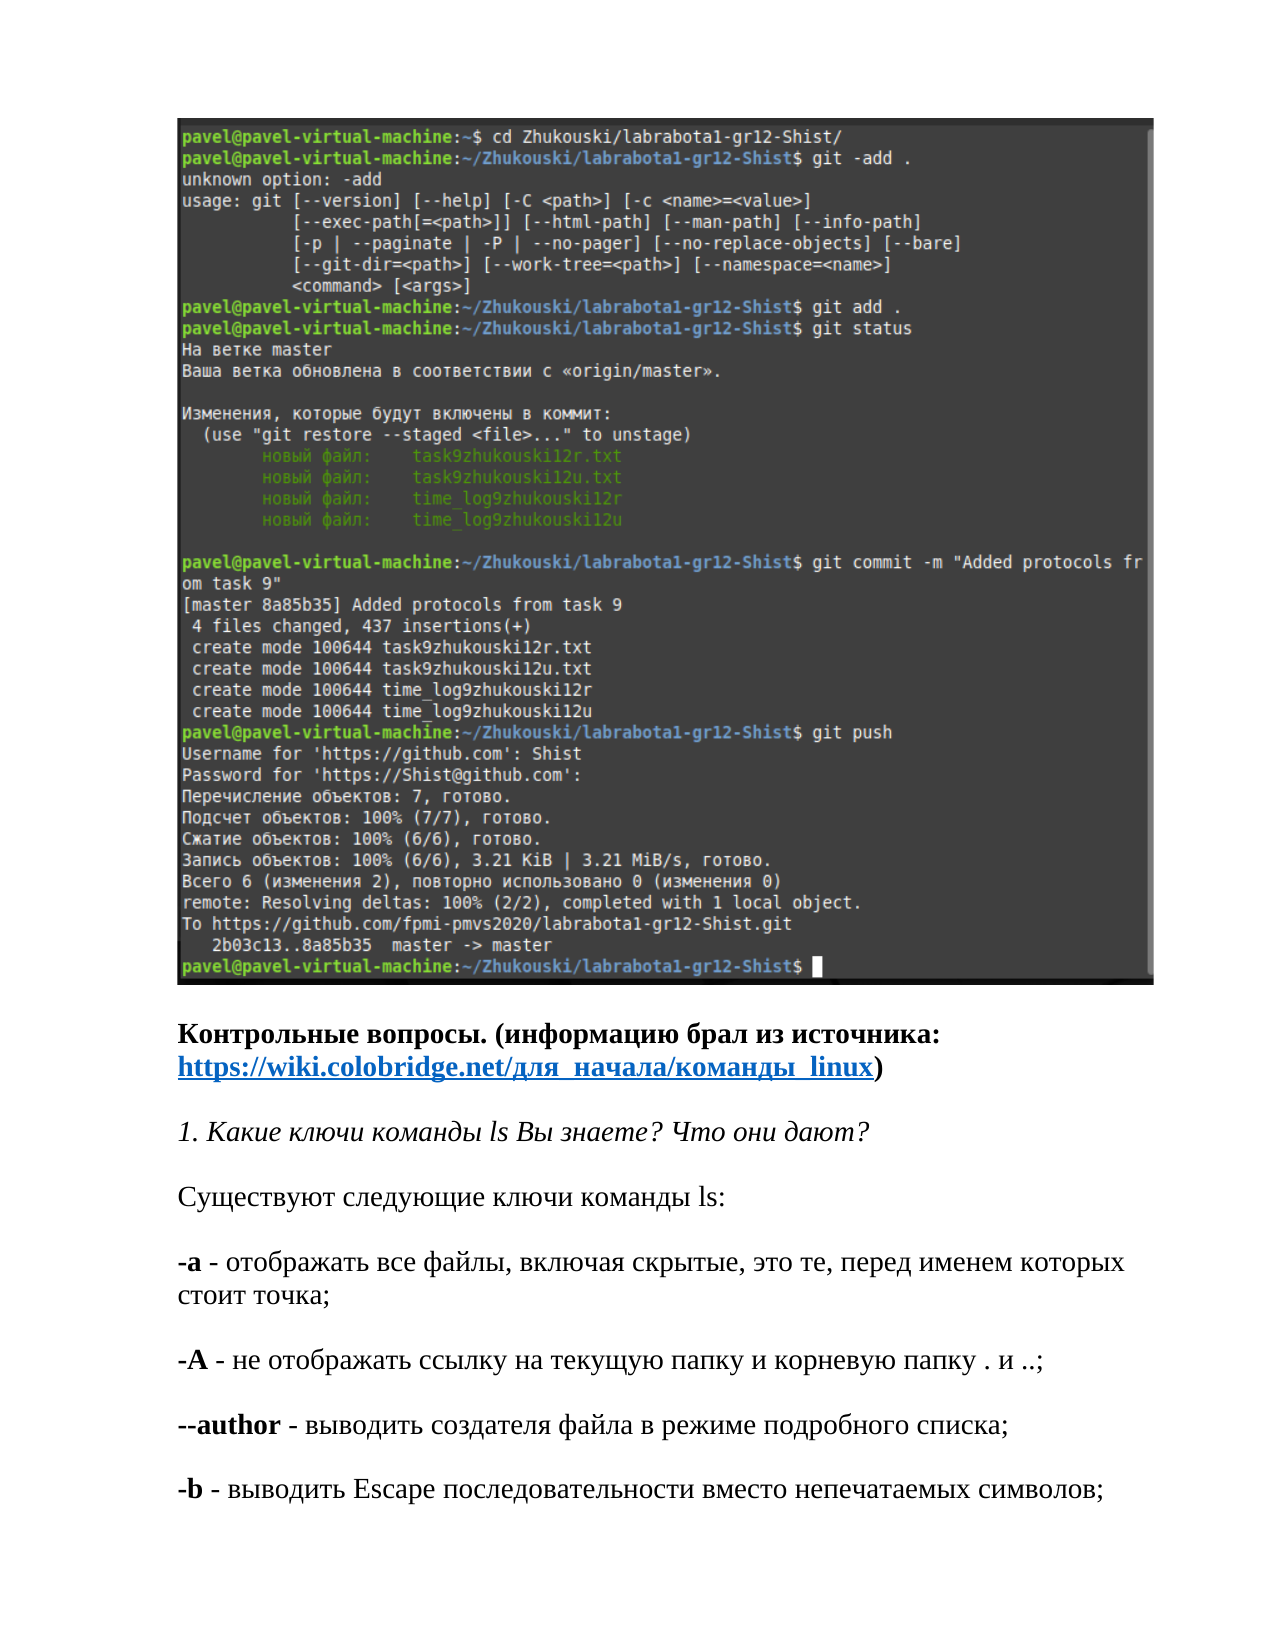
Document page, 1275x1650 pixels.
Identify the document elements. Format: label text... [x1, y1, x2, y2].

text -A - не отображать ссылку на текущую папку и корневую папку . и ..; [177, 1342, 1186, 1376]
text --author - выводить создателя файла в режиме подробного списка; [177, 1407, 1186, 1440]
picture [177, 118, 1154, 985]
text -b - выводить Escape последовательности вместо непечатаемых символов; [177, 1472, 1186, 1505]
text Существуют следующие ключи команды ls: [177, 1179, 1186, 1212]
text -a - отображать все файлы, включая скрытые, это те, перед именем которых стоит точка; [177, 1244, 1186, 1311]
text 1. Какие ключи команды ls Вы знаете? Что они дают? [177, 1114, 1186, 1148]
text Контрольные вопросы. (информацию брал из источника: https://wiki.colobridge.net/для_начала/команды_linux) [177, 1016, 1186, 1083]
